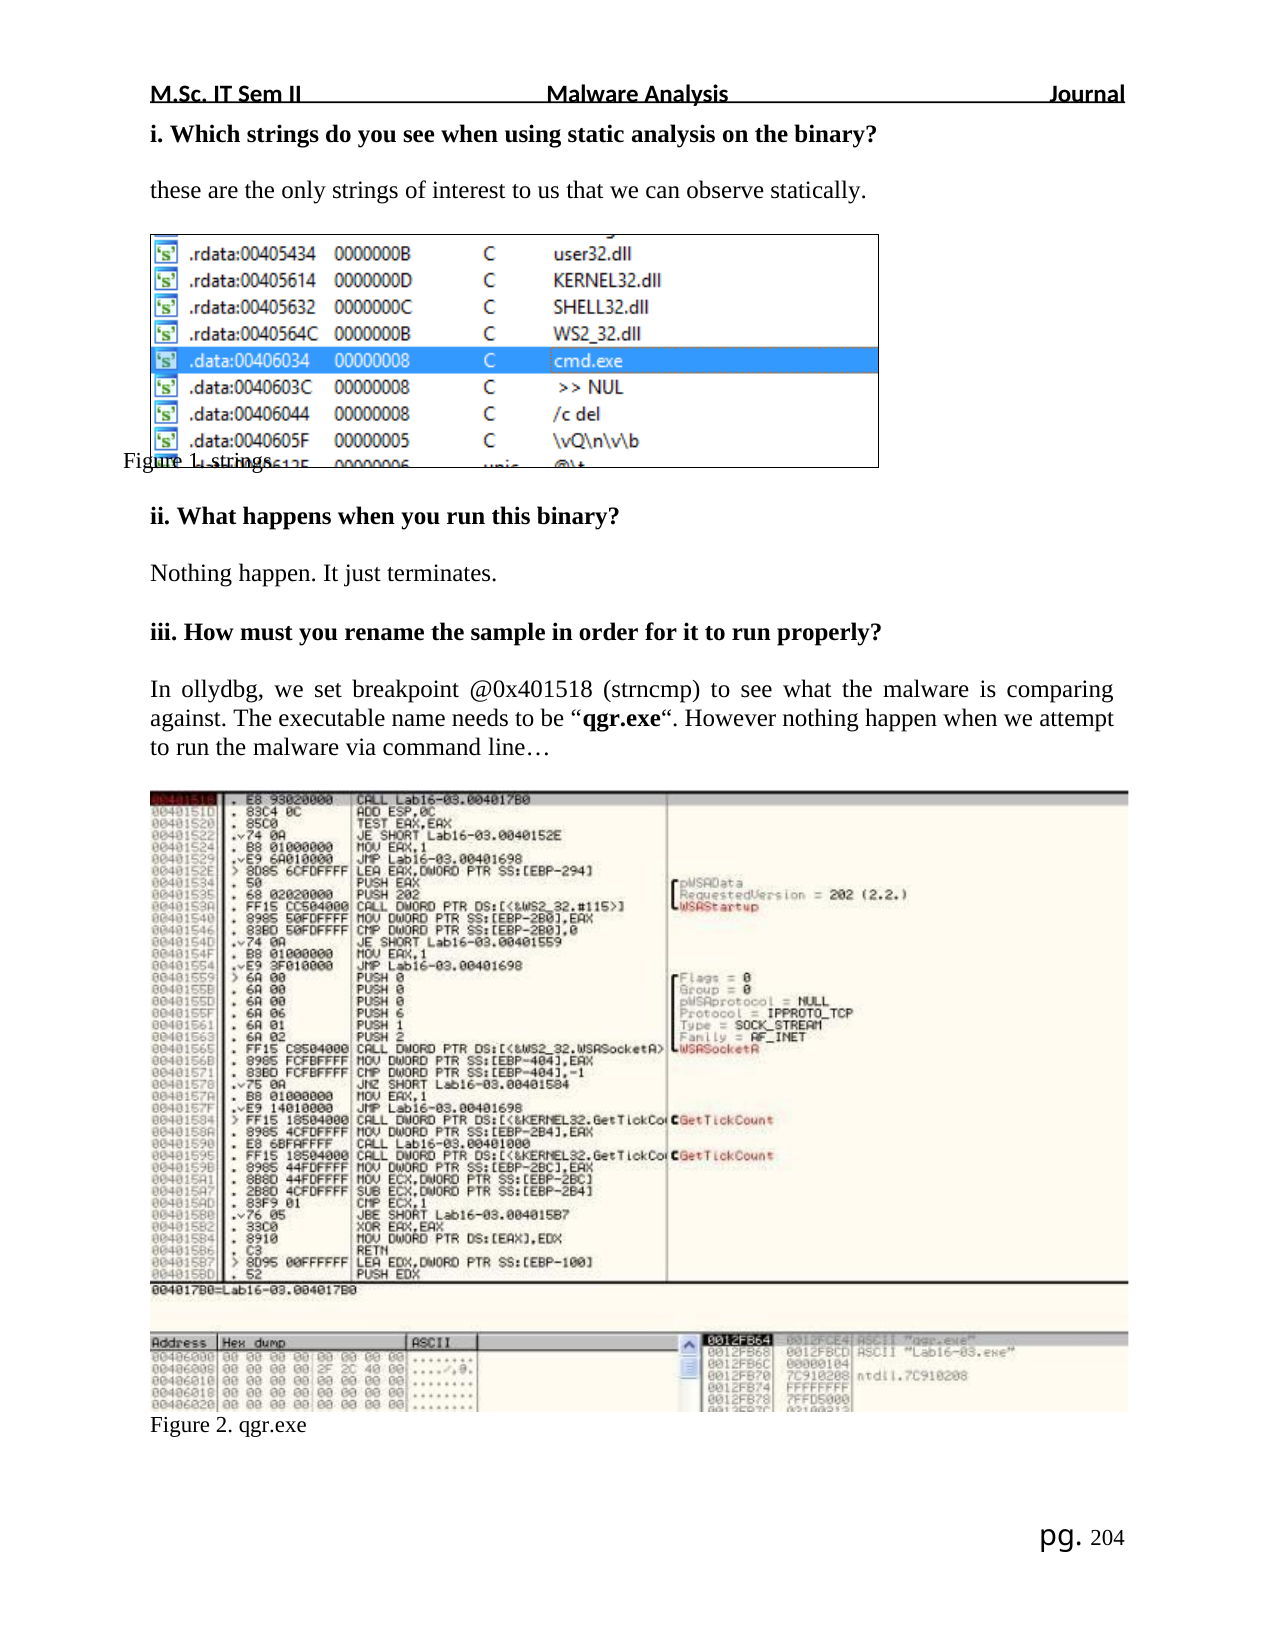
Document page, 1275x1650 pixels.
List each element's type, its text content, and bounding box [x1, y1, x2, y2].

text Nothing happen. It just terminates. [150, 558, 1237, 587]
text In ollydbg, we set breakpoint @0x401518 (strncmp) to see what the malware is comparing against. The executable name needs to be “qgr.exe“. However nothing happen when we attempt to run the malware via command line… [150, 674, 1114, 760]
text these are the only strings of interest to us that we can observe statically. [150, 175, 1237, 204]
picture [150, 790, 1129, 1412]
picture [151, 235, 878, 467]
subtitle What happens when you run this binary? [150, 501, 1237, 530]
subtitle Which strings do you see when using static analysis on the binary? [150, 119, 1237, 147]
subtitle How must you rename the sample in order for it to run properly? [150, 617, 1237, 646]
